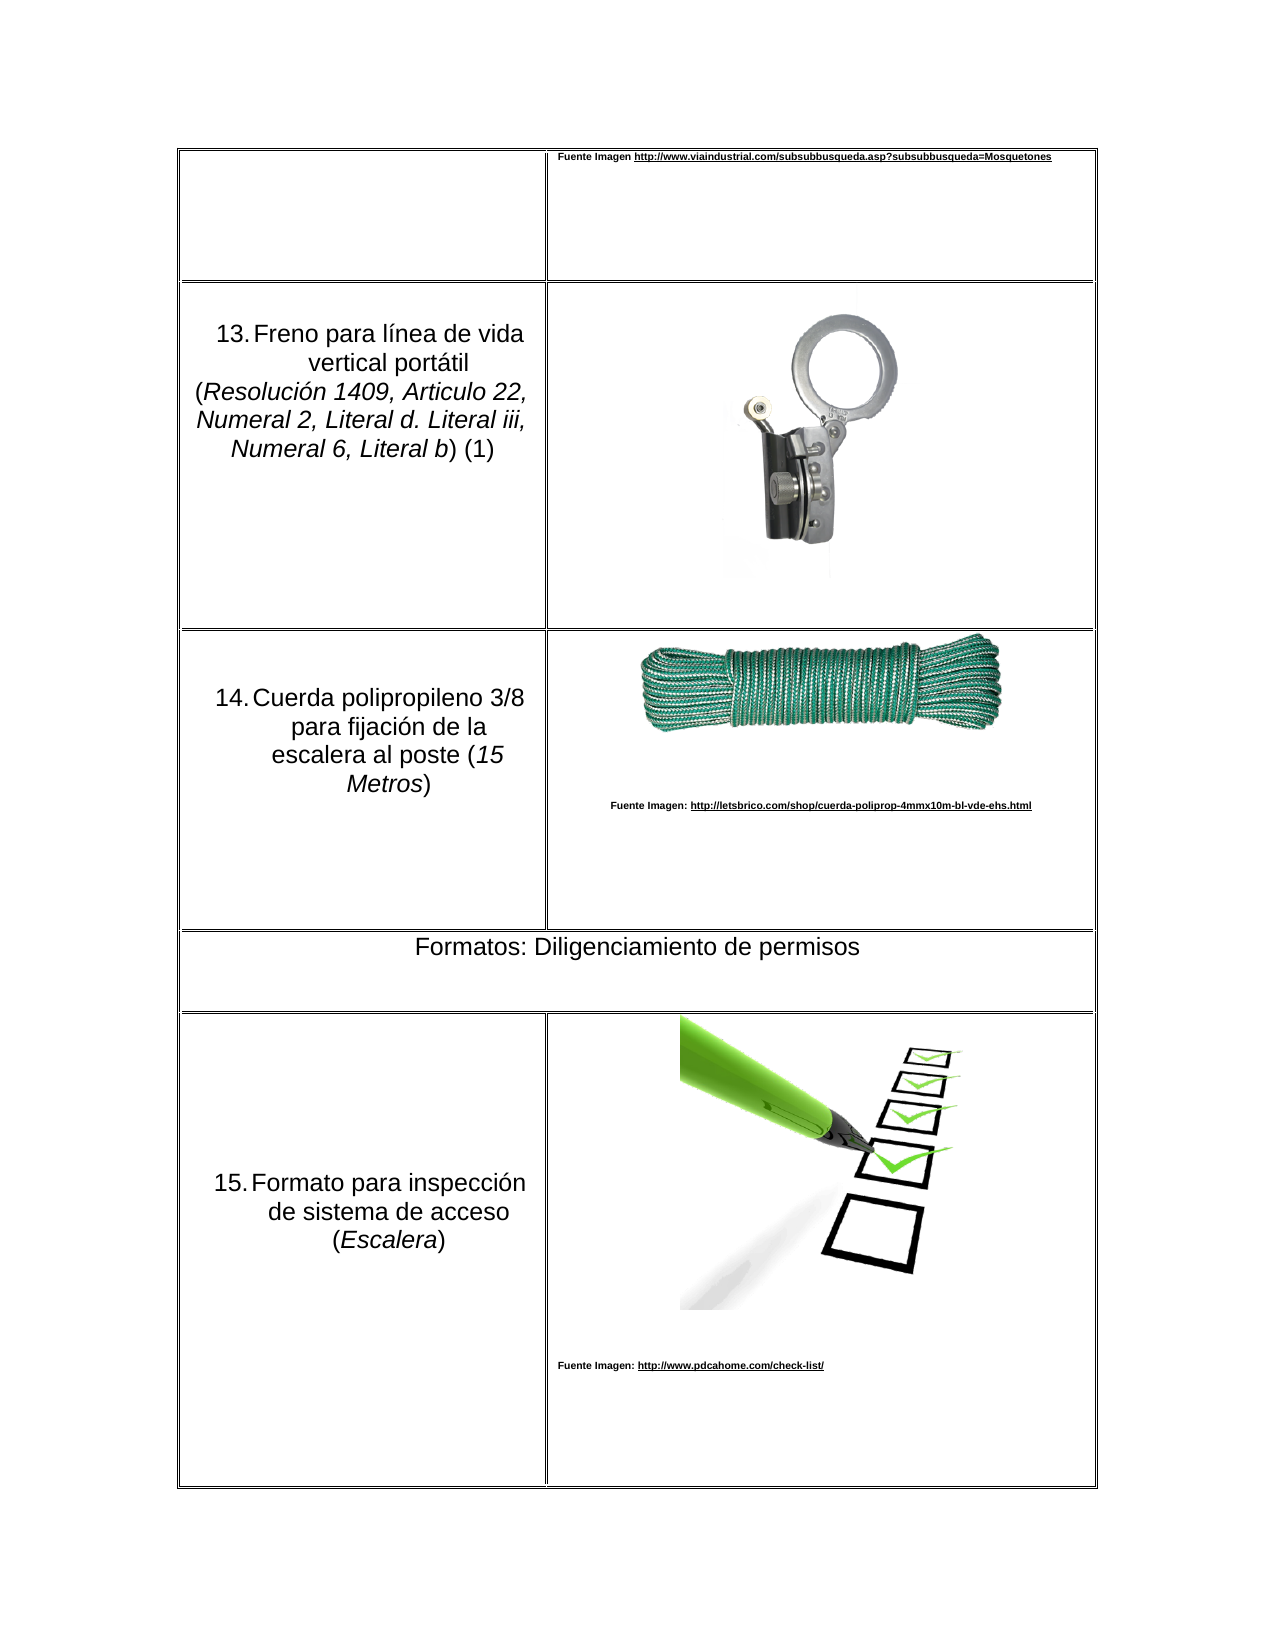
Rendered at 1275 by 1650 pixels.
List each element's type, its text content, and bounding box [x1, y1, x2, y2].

table_cell Formatos: Diligenciamiento de permisos [180, 929, 1095, 1011]
table_cell Cuerda polipropileno 3/8 para fijación de la escalera al poste (15 Metros) [179, 628, 546, 928]
table_cell Freno para línea de vida vertical portátil (Resolución 1409, Articulo 22, Numeral 2, Literal d. Literal iii, Numeral 6, Literal b) (1) [180, 280, 545, 628]
table_cell Formato para inspección de sistema de acceso (Escalera) [179, 1011, 546, 1486]
picture [680, 1014, 963, 1310]
table_cell Fuente Imagen: http://letsbrico.com/shop/cuerda-poliprop-4mmx10m-bl-vde-ehs.html [546, 628, 1096, 928]
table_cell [180, 151, 546, 279]
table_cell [546, 151, 1095, 279]
picture [629, 631, 1014, 750]
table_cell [546, 1011, 1096, 1486]
table_cell [548, 280, 1095, 628]
picture [722, 282, 920, 578]
